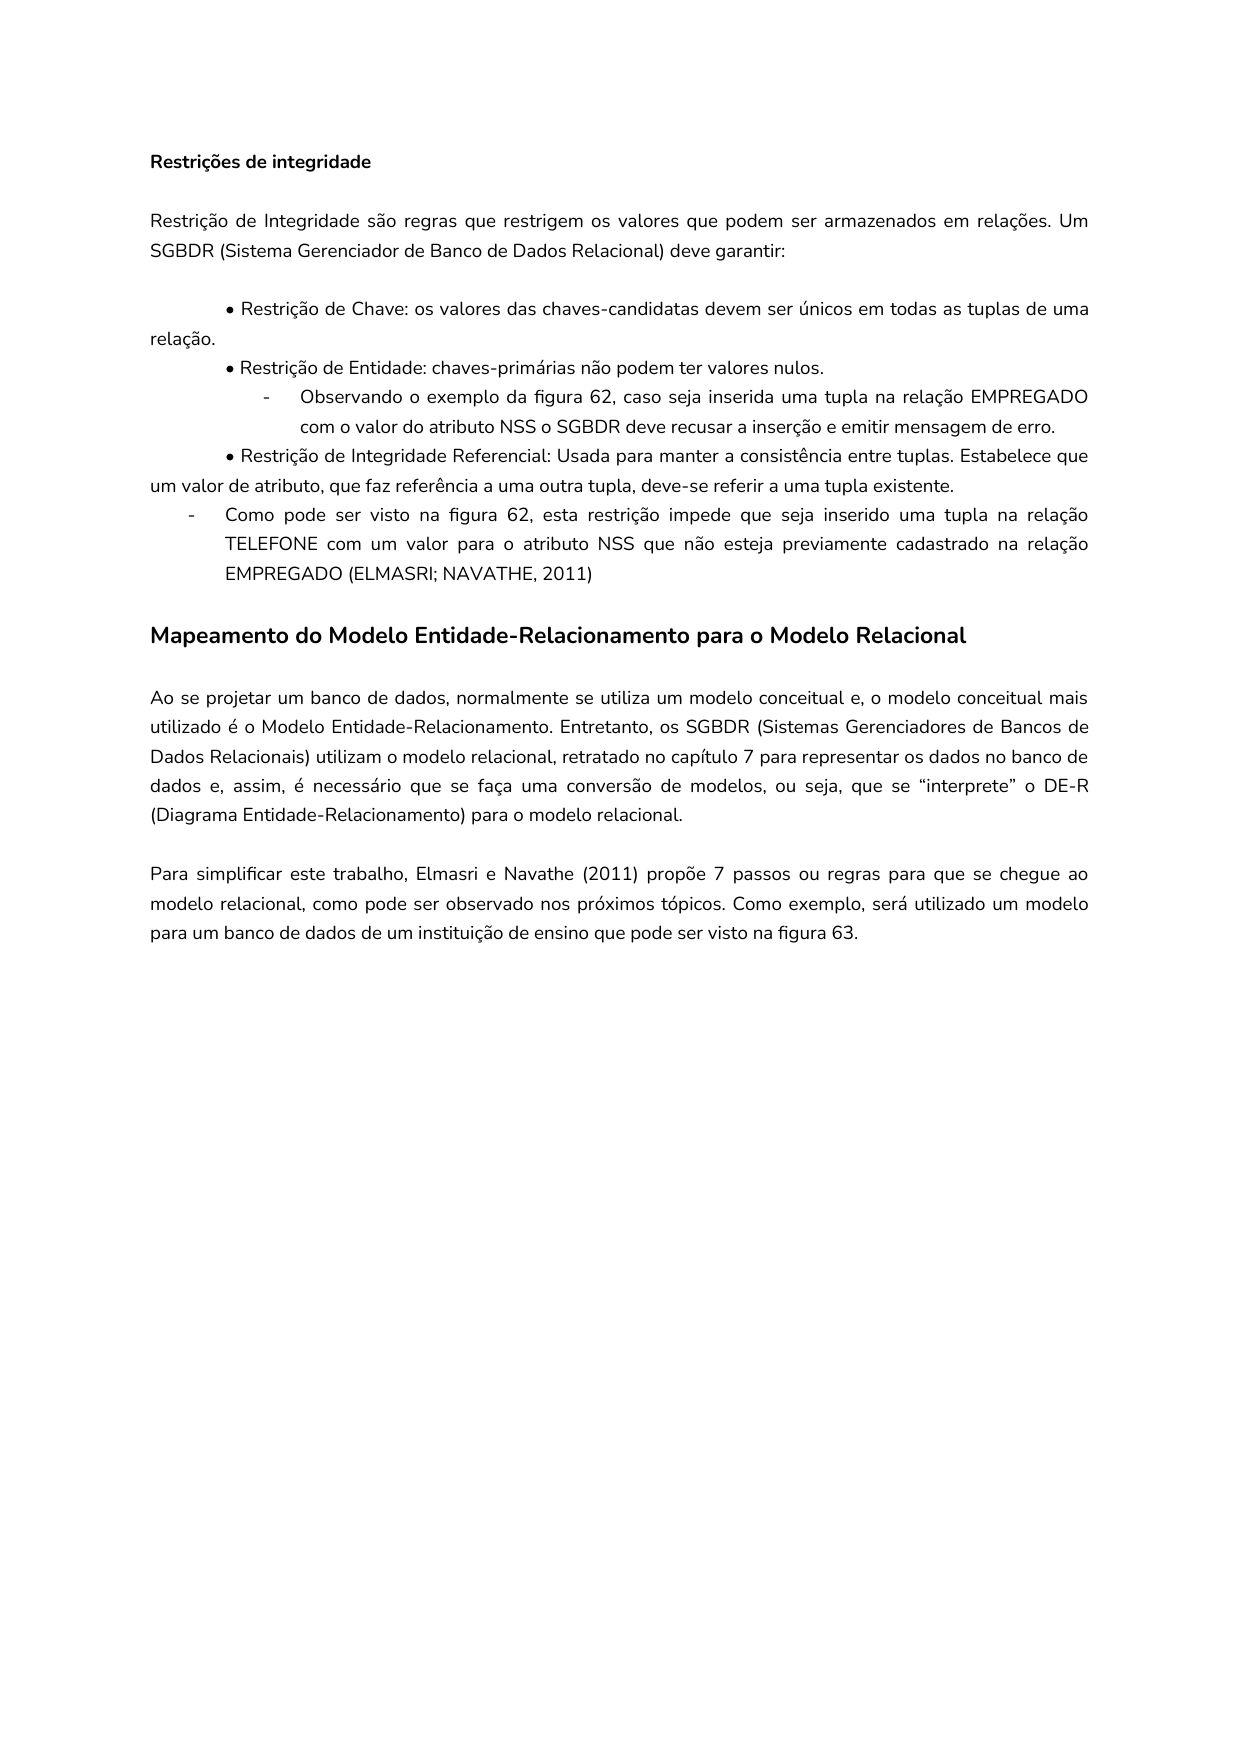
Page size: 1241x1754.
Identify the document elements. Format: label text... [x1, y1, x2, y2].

text • Restrição de Entidade: chaves-primárias não podem ter valores nulos. [150, 356, 1090, 381]
text • Restrição de Integridade Referencial: Usada para manter a consistência entre tuplas. Estabelece que um valor de atributo, que faz referência a uma outra tupla, deve-se referir a uma tupla existente. [150, 444, 1090, 499]
list Como pode ser visto na figura 62, esta restrição impede que seja inserido uma tupla na relação TELEFONE com um valor para o atributo NSS que não esteja previamente cadastrado na relação EMPREGADO (ELMASRI; NAVATHE, 2011) [187, 502, 1090, 587]
text Restrição de Integridade são regras que restrigem os valores que podem ser armazenados em relações. Um SGBDR (Sistema Gerenciador de Banco de Dados Relacional) deve garantir: [150, 209, 1090, 264]
list Observando o exemplo da figura 62, caso seja inserida uma tupla na relação EMPREGADO com o valor do atributo NSS o SGBDR deve recusar a inserção e emitir mensagem de erro. [262, 385, 1090, 440]
subtitle Restrições de integridade [150, 150, 1090, 176]
text Ao se projetar um banco de dados, normalmente se utiliza um modelo conceitual e, o modelo conceitual mais utilizado é o Modelo Entidade-Relacionamento. Entretanto, os SGBDR (Sistemas Gerenciadores de Bancos de Dados Relacionais) utilizam o modelo relacional, retratado no capítulo 7 para representar os dados no banco de dados e, assim, é necessário que se faça uma conversão de modelos, ou seja, que se “interprete” o DE-R (Diagrama Entidade-Relacionamento) para o modelo relacional. [150, 685, 1090, 828]
text • Restrição de Chave: os valores das chaves-candidatas devem ser únicos em todas as tuplas de uma relação. [150, 297, 1090, 352]
text Para simplificar este trabalho, Elmasri e Navathe (2011) propõe 7 passos ou regras para que se chegue ao modelo relacional, como pode ser observado nos próximos tópicos. Como exemplo, será utilizado um modelo para um banco de dados de um instituição de ensino que pode ser visto na figura 63. [150, 862, 1090, 946]
subtitle Mapeamento do Modelo Entidade-Relacionamento para o Modelo Relacional [150, 620, 1090, 651]
